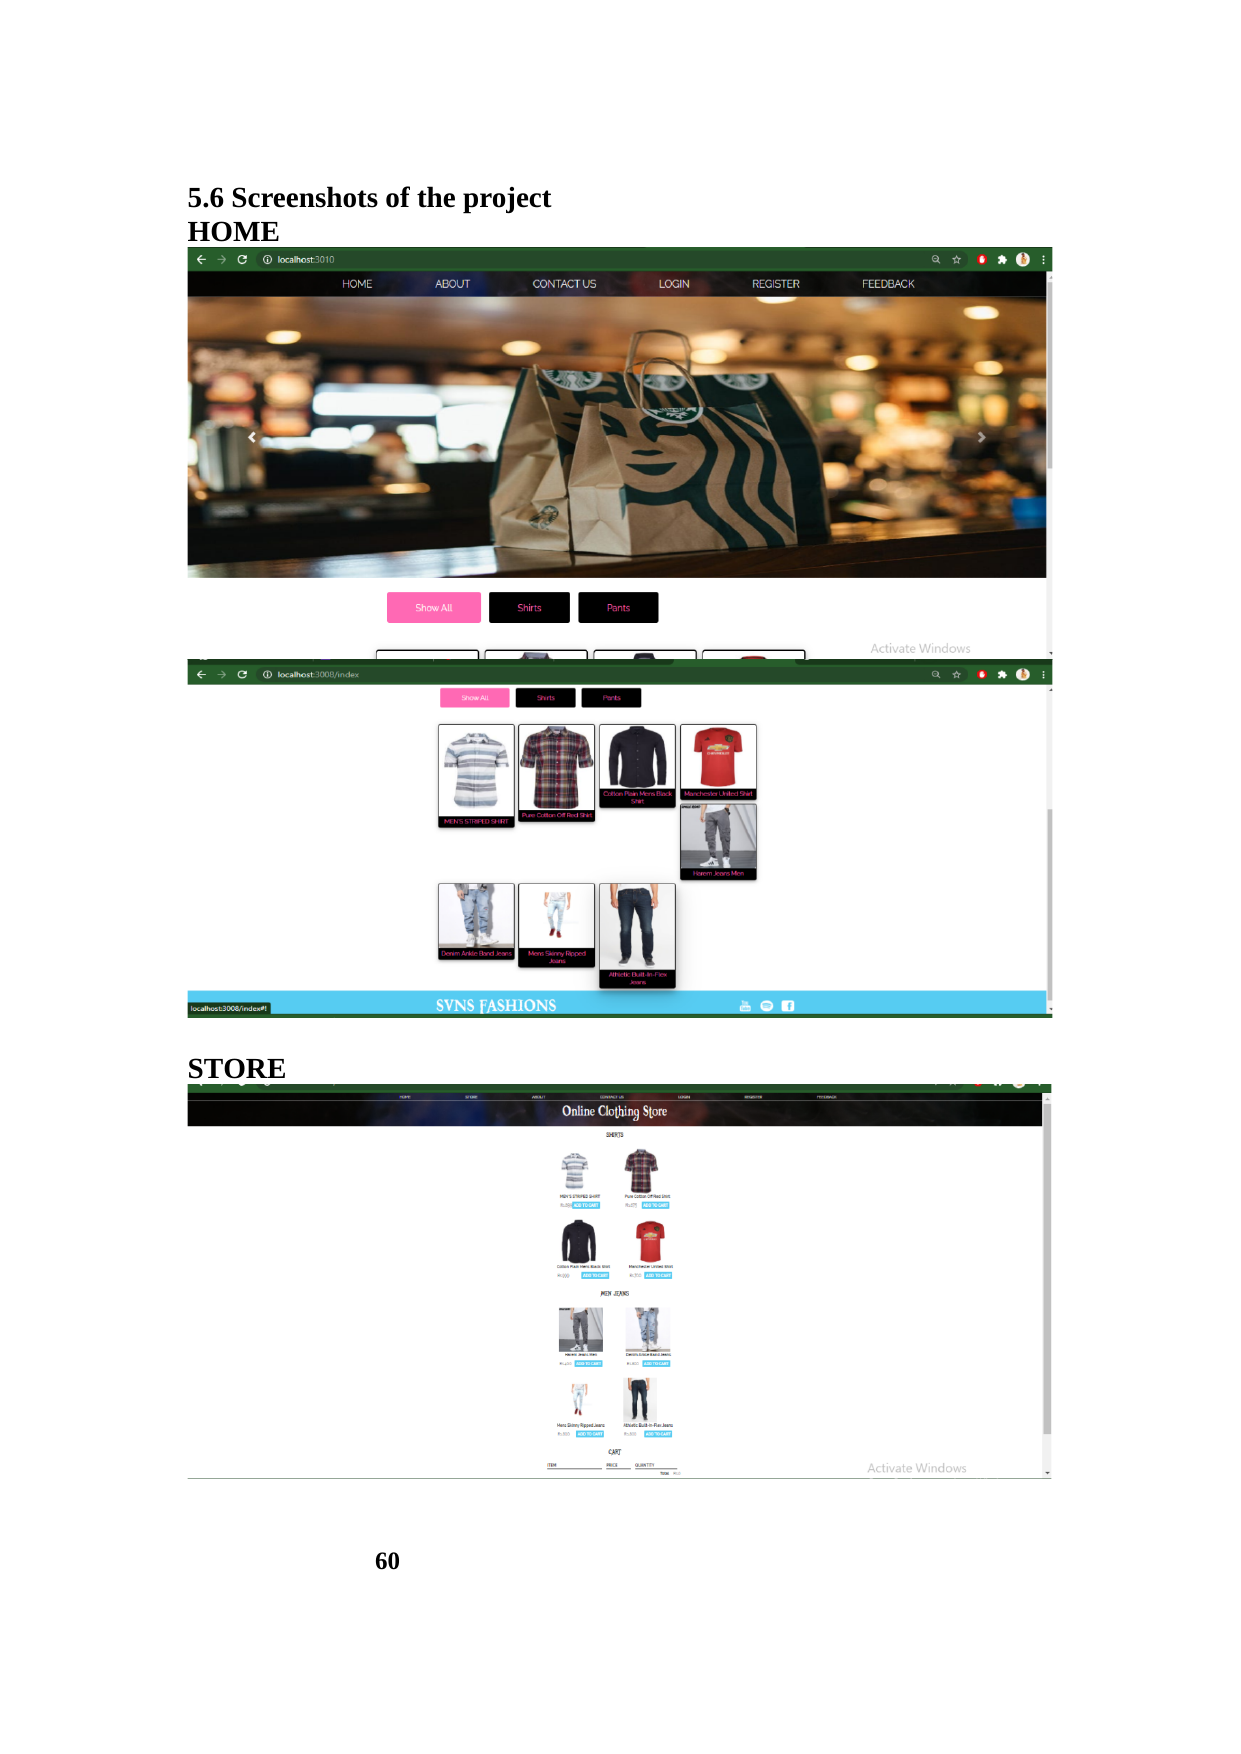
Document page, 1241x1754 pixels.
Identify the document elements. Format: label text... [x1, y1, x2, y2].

text 5.6 Screenshots of the project [187, 181, 1053, 214]
list STORE [187, 1051, 1053, 1084]
list HOME [187, 214, 1053, 247]
picture [187, 247, 1053, 1018]
list 60 [187, 1546, 1053, 1574]
picture [187, 1084, 1052, 1479]
